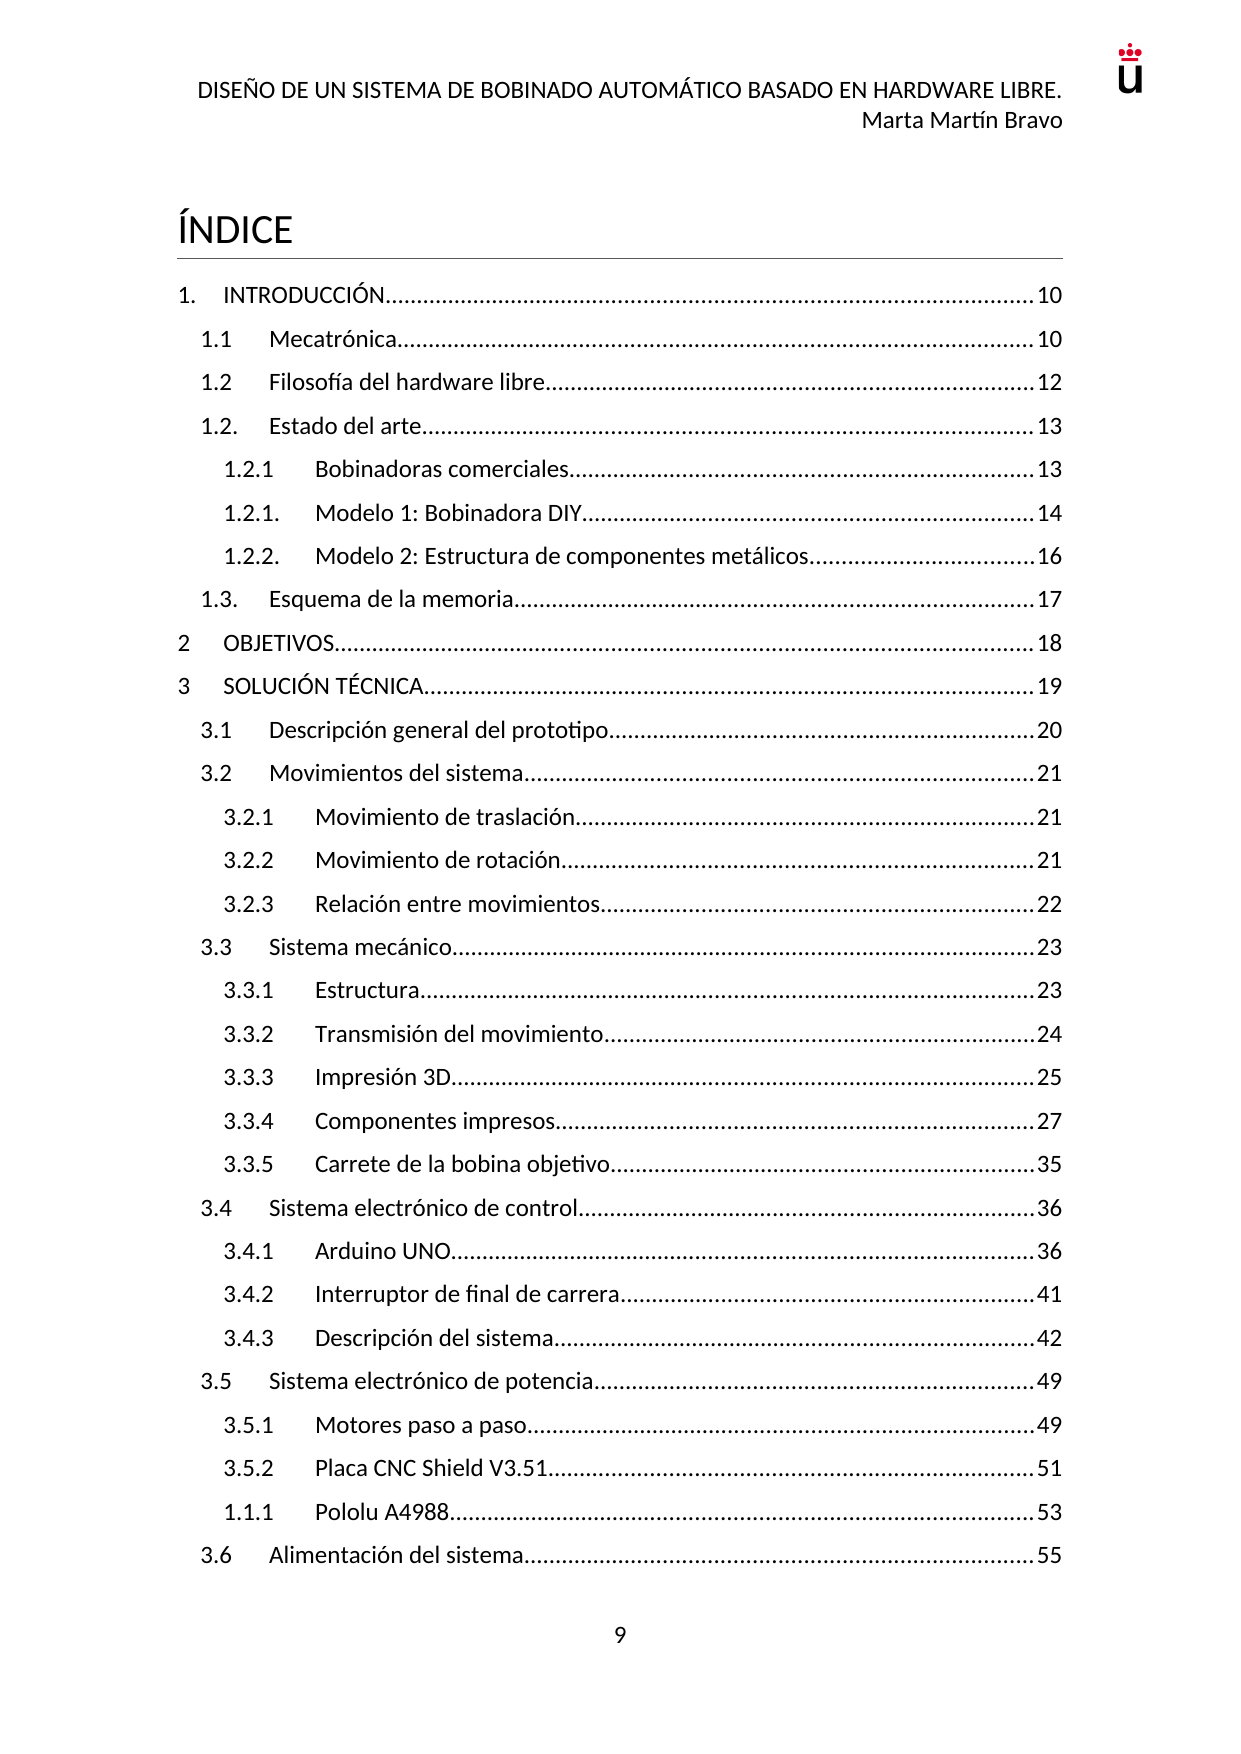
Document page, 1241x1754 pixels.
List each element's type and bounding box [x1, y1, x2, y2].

picture [1118, 43, 1146, 95]
